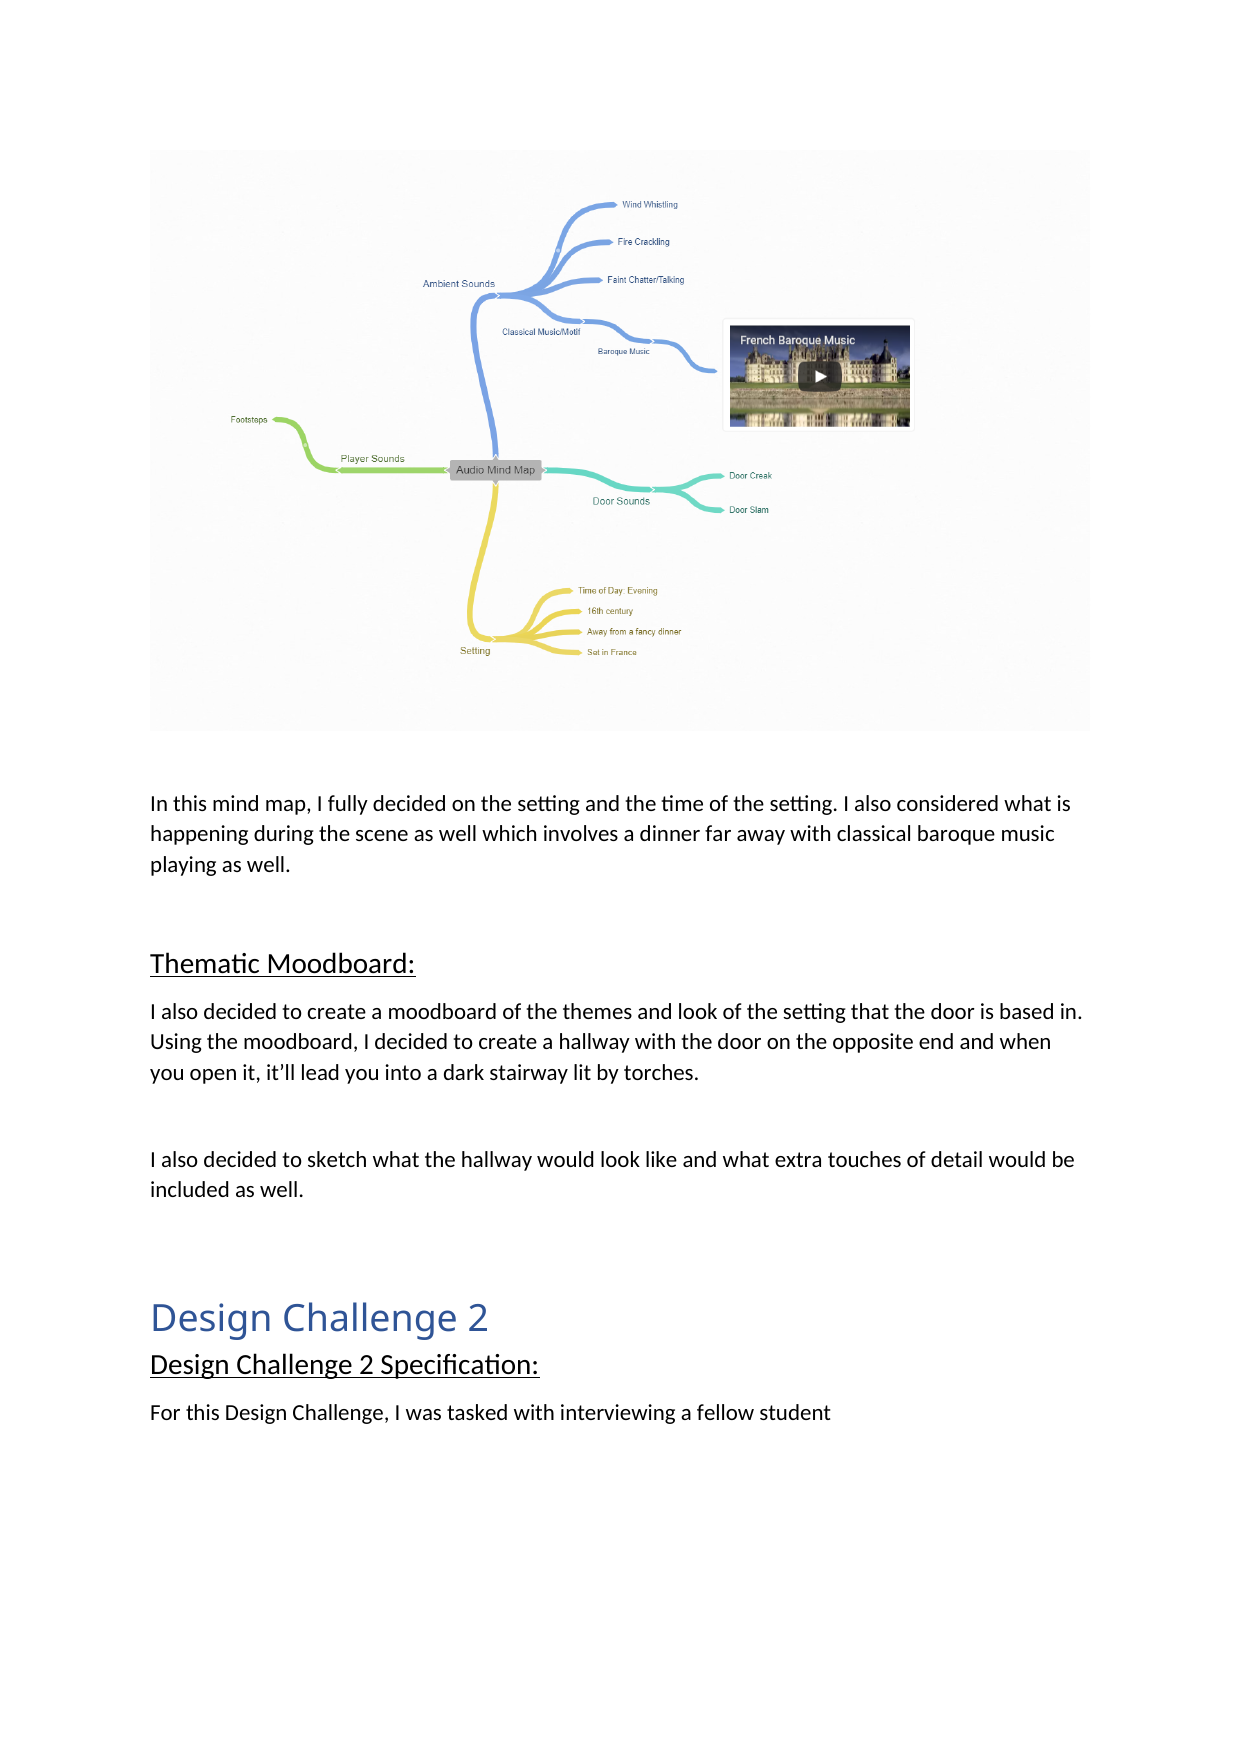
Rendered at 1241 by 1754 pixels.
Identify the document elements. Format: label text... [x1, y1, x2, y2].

text I also decided to sketch what the hallway would look like and what extra touches of detail would be included as well. [150, 1145, 1090, 1203]
text For this Design Challenge, I was tasked with interviewing a fellow student [150, 1398, 1090, 1426]
text In this mind map, I fully decided on the setting and the time of the setting. I also considered what is happening during the scene as well which involves a dinner far away with classical baroque music playing as well. [150, 789, 1090, 878]
text Thematic Moodboard: [150, 945, 1090, 981]
text I also decided to create a moodboard of the themes and look of the setting that the door is based in. Using the moodboard, I decided to create a hallway with the door on the opposite end and when you open it, it’ll lead you into a dark stairway lit by torches. [150, 997, 1090, 1086]
text Design Challenge 2 [150, 1291, 1090, 1342]
picture [150, 150, 1091, 731]
text Design Challenge 2 Specification: [150, 1346, 1090, 1382]
